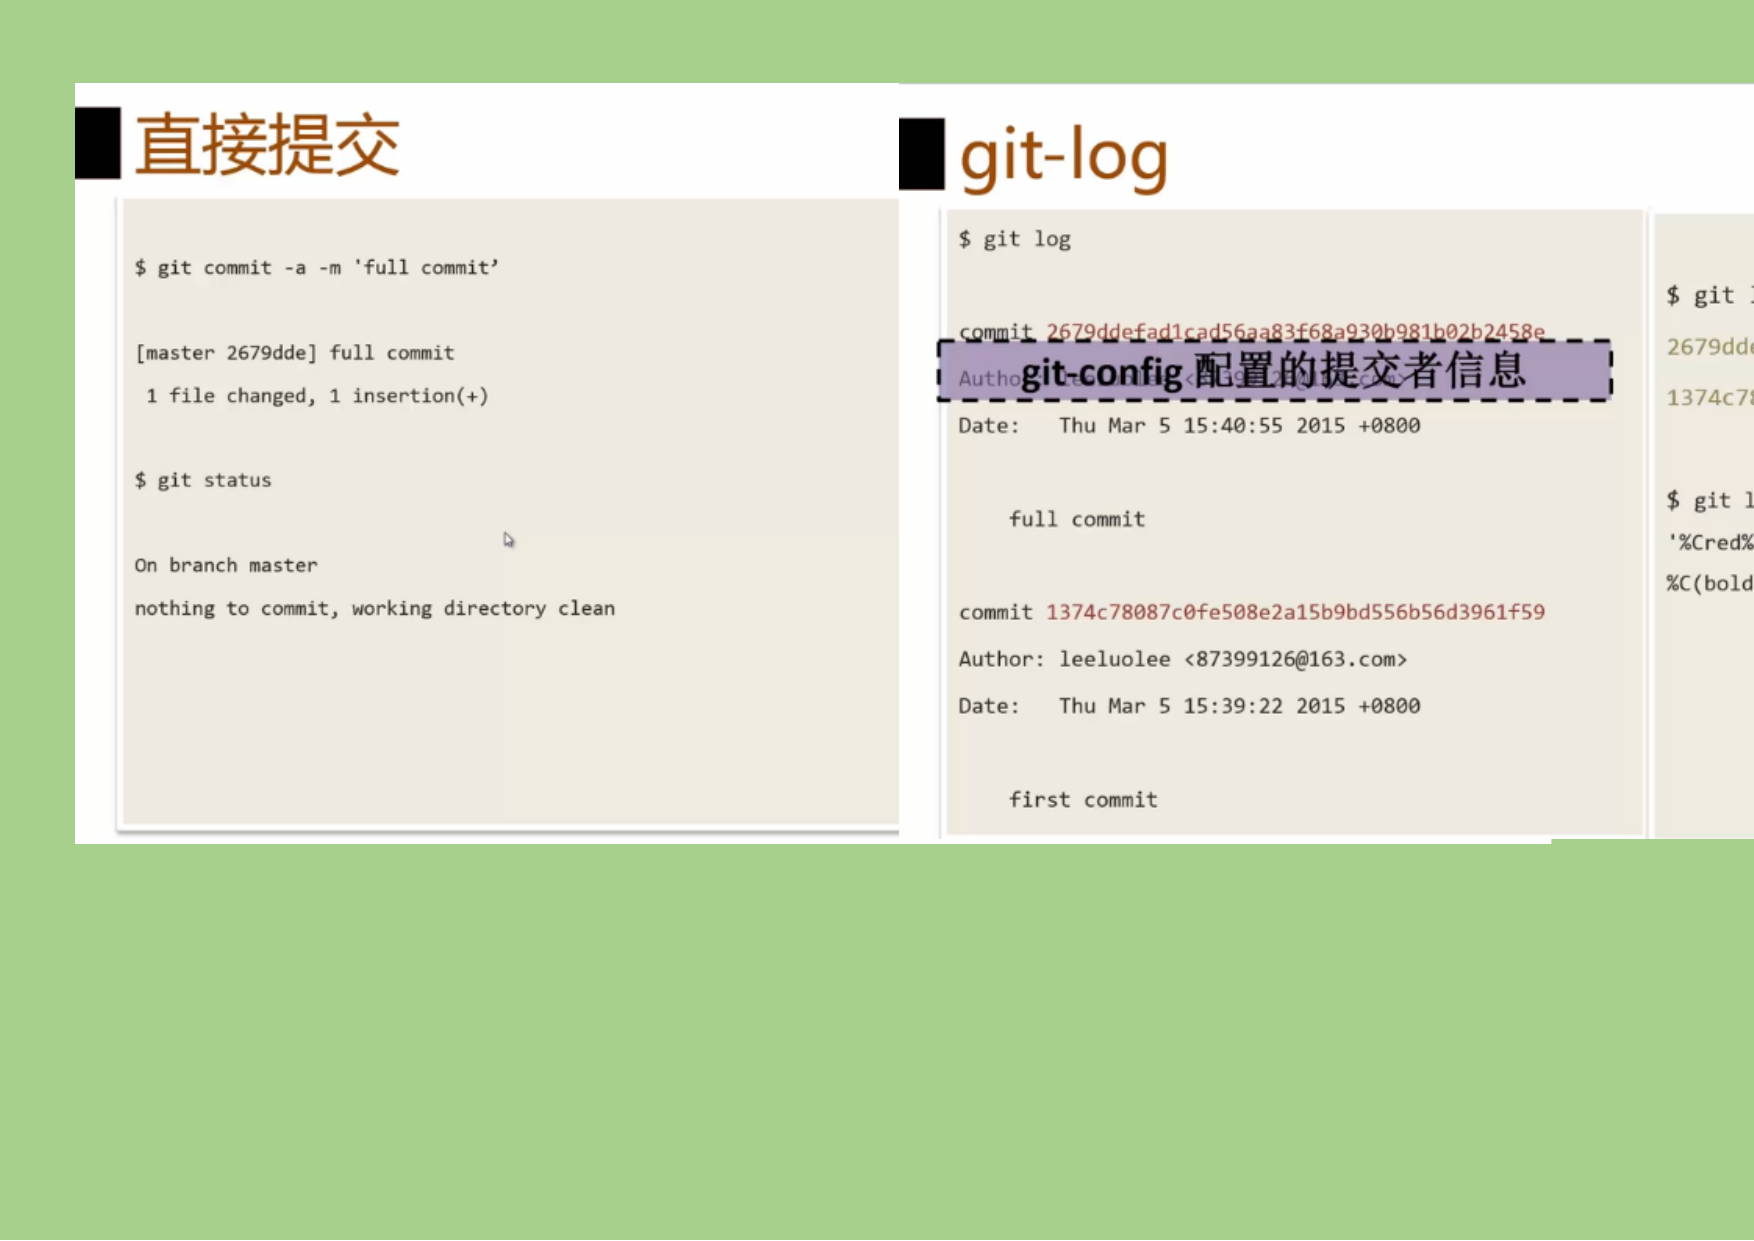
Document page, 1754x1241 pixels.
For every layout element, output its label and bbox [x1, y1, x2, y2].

picture [75, 83, 1754, 844]
